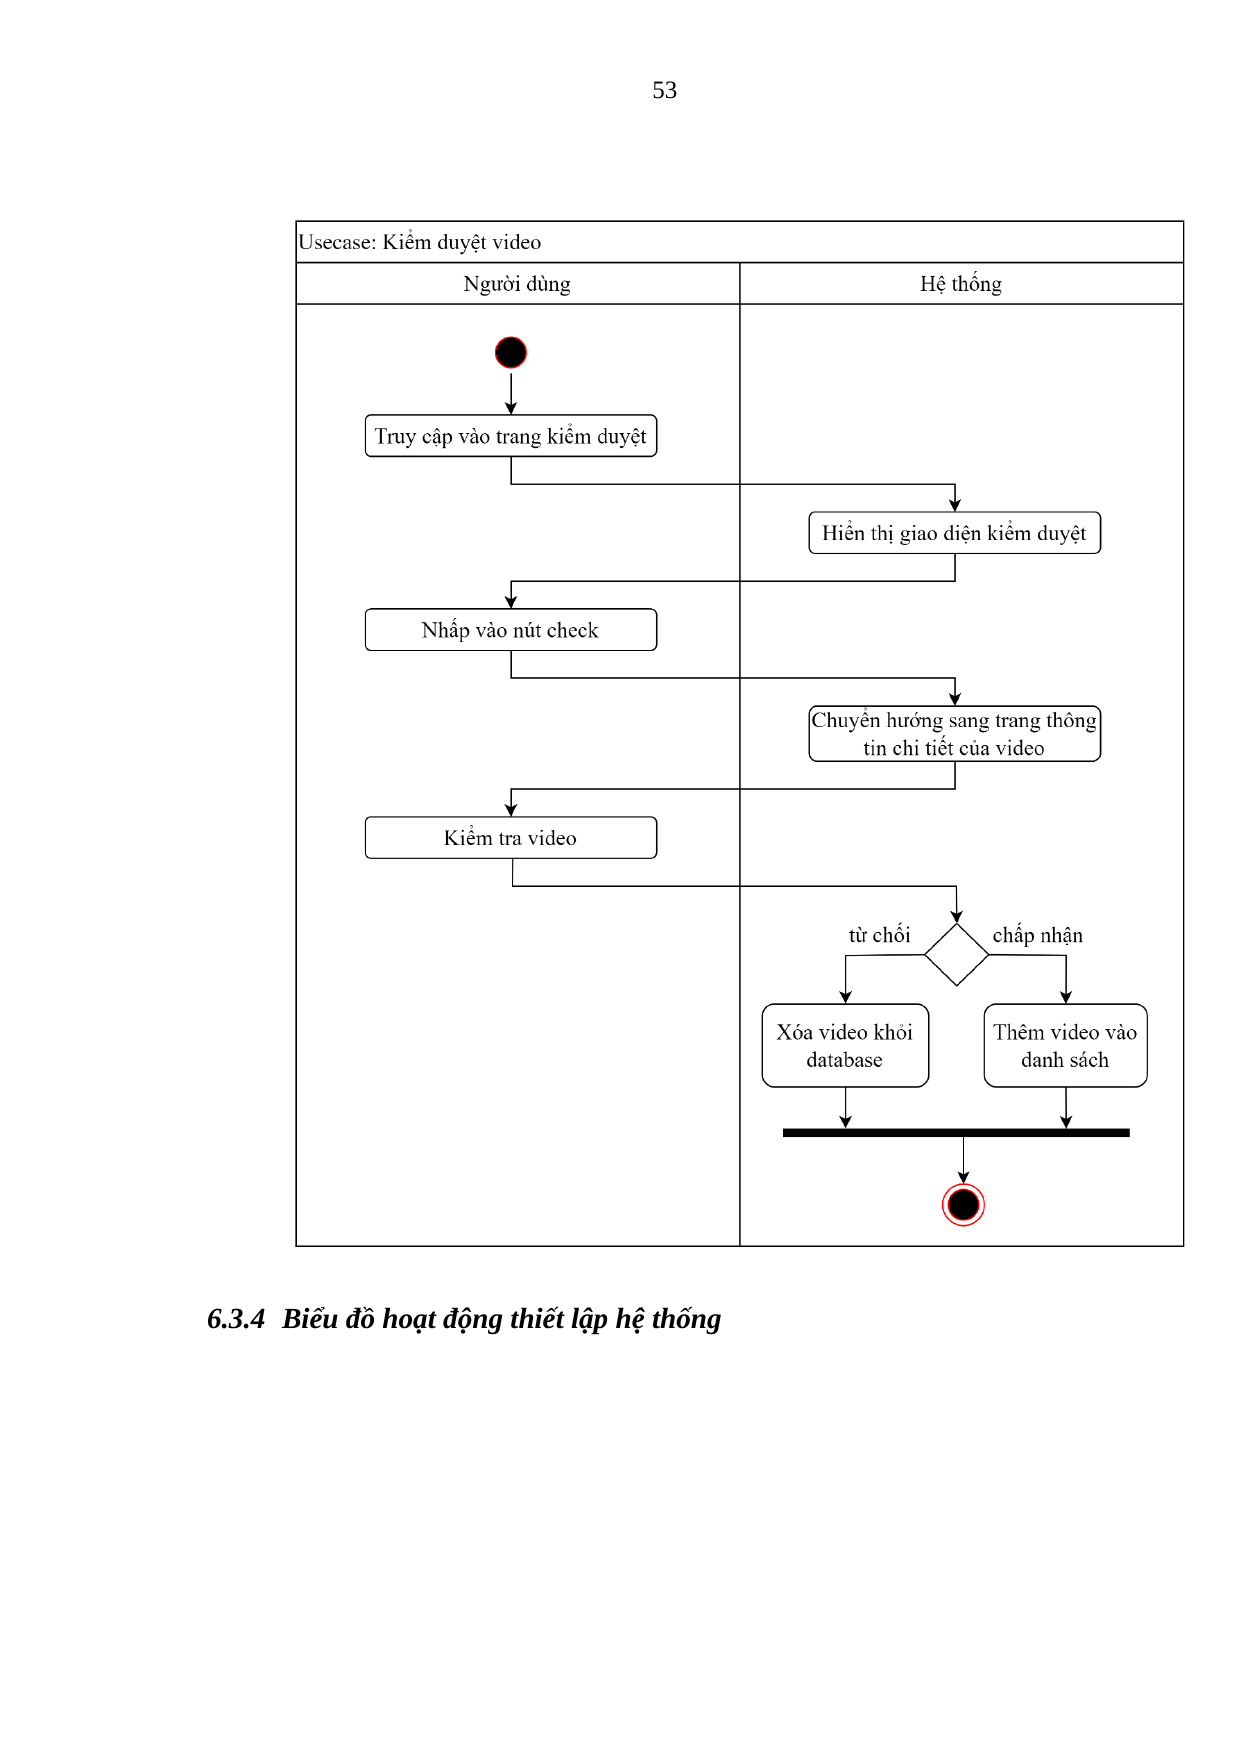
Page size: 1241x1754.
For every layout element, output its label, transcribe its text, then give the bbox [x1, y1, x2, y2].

picture [281, 206, 1198, 1262]
list Biểu đồ hoạt động thiết lập hệ thống [207, 1301, 1122, 1334]
